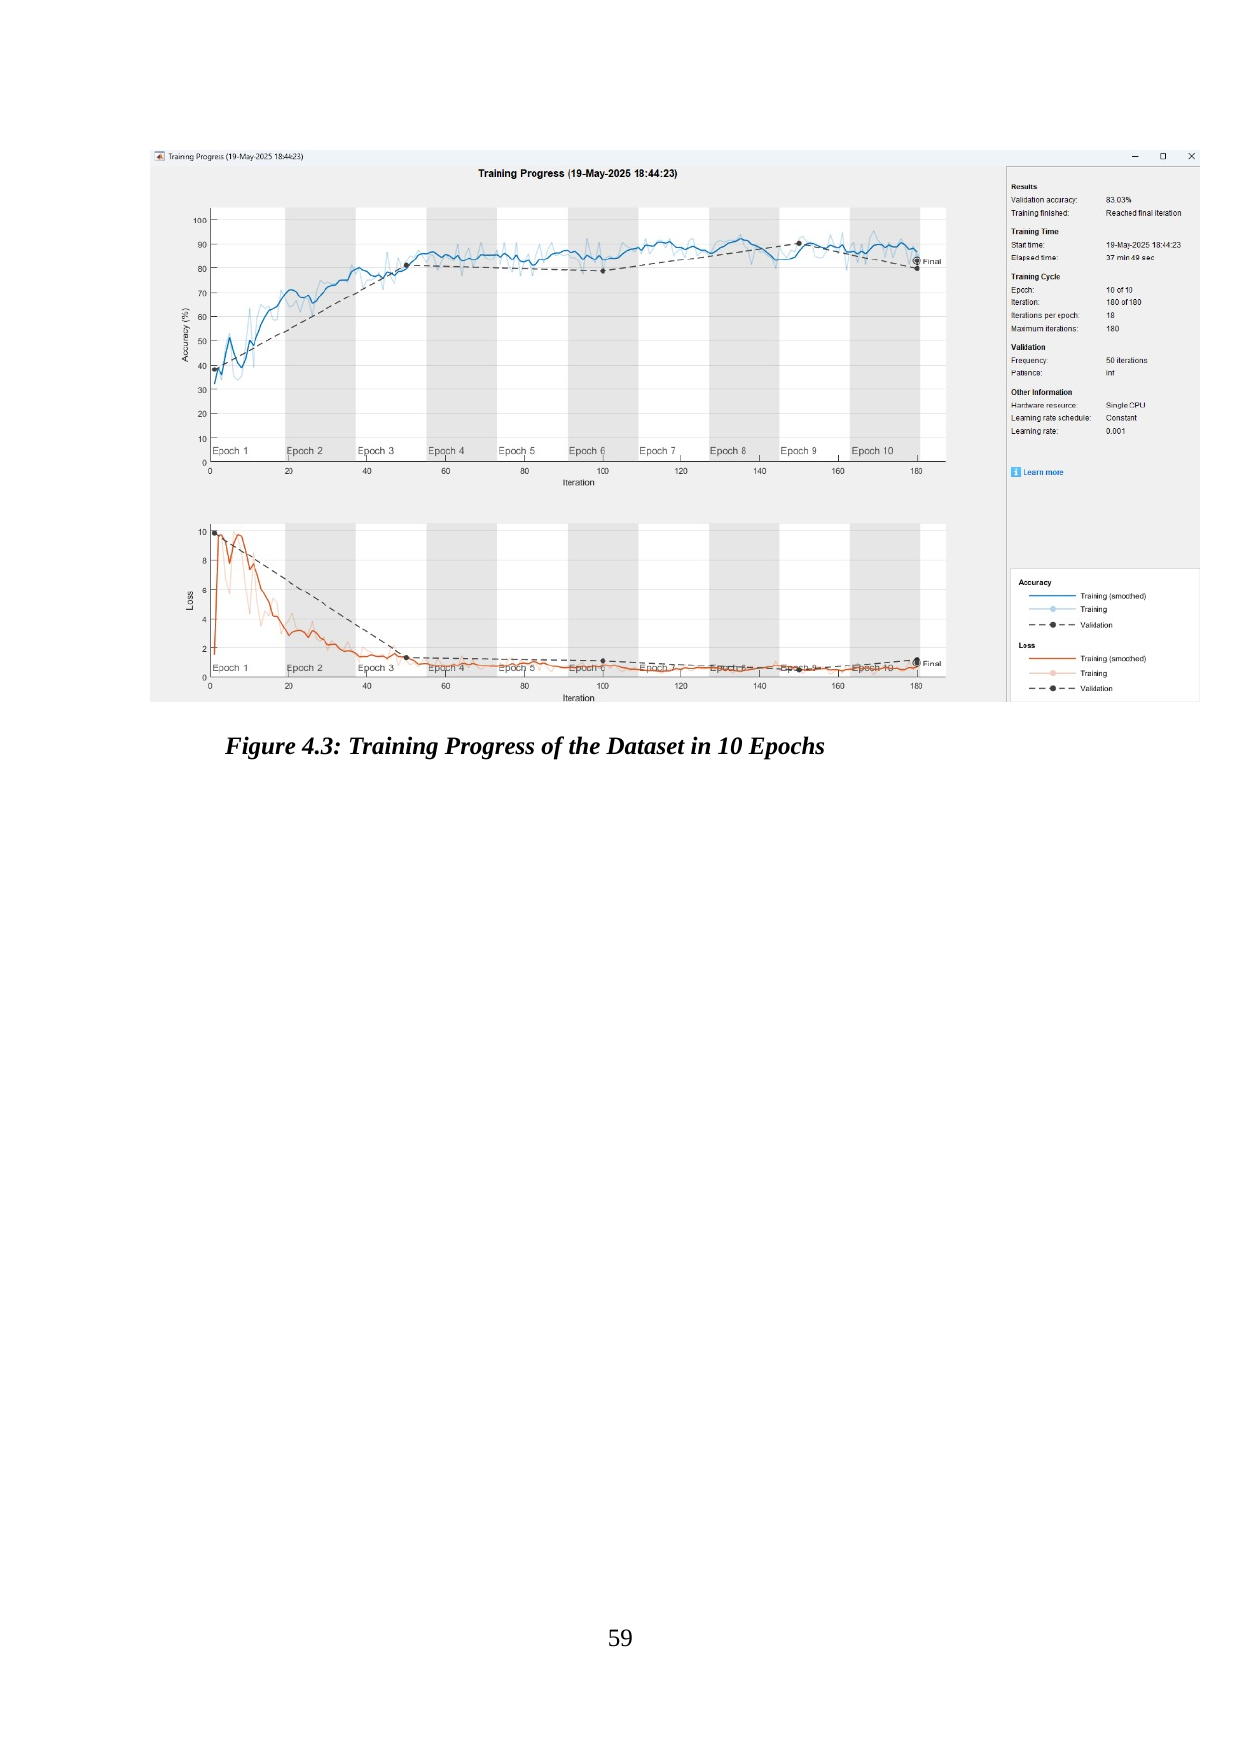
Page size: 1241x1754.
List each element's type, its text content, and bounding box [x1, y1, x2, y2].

text Figure 4.3: Training Progress of the Dataset in 10 Epochs [150, 731, 1090, 759]
picture [150, 150, 1200, 702]
